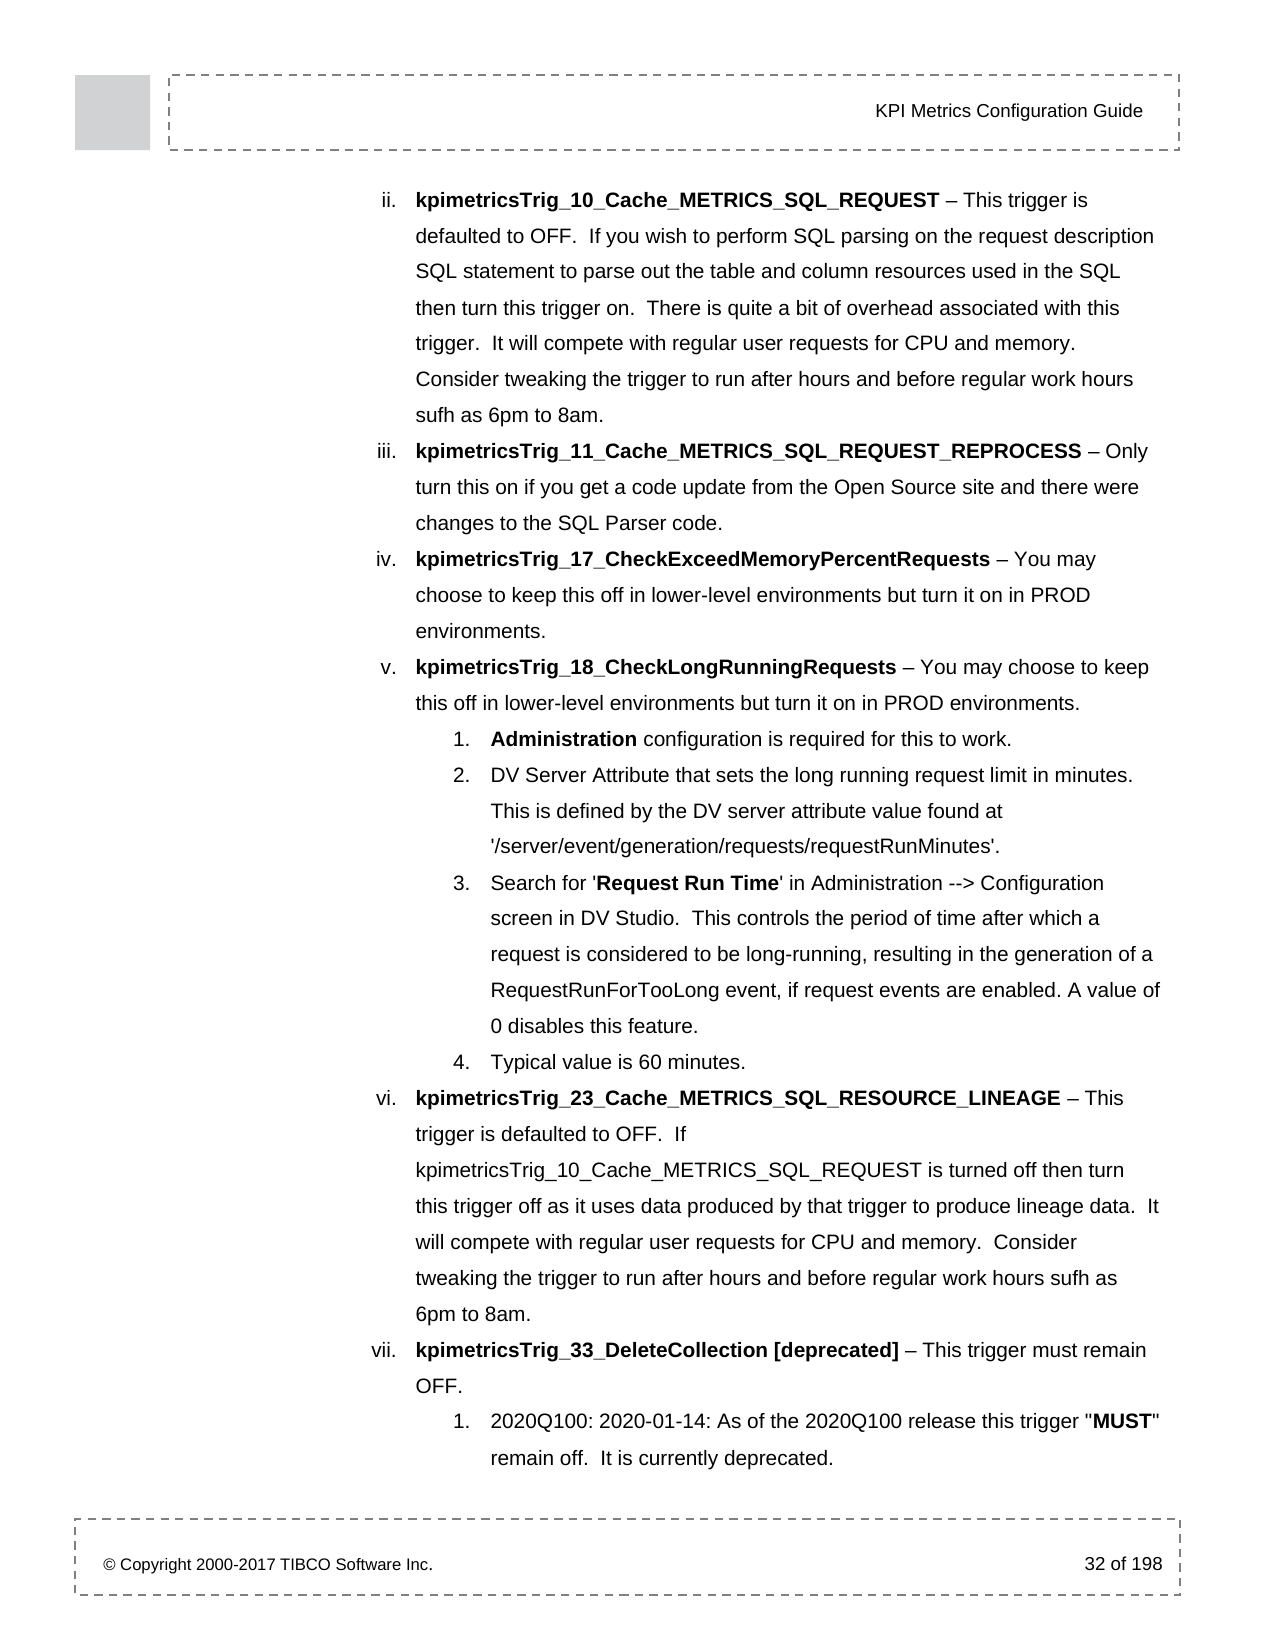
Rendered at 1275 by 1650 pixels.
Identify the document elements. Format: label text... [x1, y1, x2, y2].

list Typical value is 60 minutes. [453, 1050, 1162, 1074]
list Search for 'Request Run Time' in Administration --> Configuration screen in DV Studio. This controls the period of time after which a request is considered to be long-running, resulting in the generation of a RequestRunForTooLong event, if request events are enabled. A value of 0 disables this feature. [453, 870, 1162, 1038]
list kpimetricsTrig_23_Cache_METRICS_SQL_RESOURCE_LINEAGE – This trigger is defaulted to OFF. If kpimetricsTrig_10_Cache_METRICS_SQL_REQUEST is turned off then turn this trigger off as it uses data produced by that trigger to produce lineage data. It will compete with regular user requests for CPU and memory. Consider tweaking the trigger to run after hours and before regular work hours sufh as 6pm to 8am. [397, 1086, 1162, 1326]
list kpimetricsTrig_33_DeleteCollection [deprecated] – This trigger must remain OFF. [397, 1337, 1162, 1397]
list DV Server Attribute that sets the long running request limit in minutes. This is defined by the DV server attribute value found at '/server/event/generation/requests/requestRunMinutes'. [453, 762, 1162, 858]
list kpimetricsTrig_10_Cache_METRICS_SQL_REQUEST – This trigger is defaulted to OFF. If you wish to perform SQL parsing on the request description SQL statement to parse out the table and column resources used in the SQL then turn this trigger on. There is quite a bit of overhead associated with this trigger. It will compete with regular user requests for CPU and memory. Consider tweaking the trigger to run after hours and before regular work hours sufh as 6pm to 8am. [397, 187, 1162, 427]
list kpimetricsTrig_18_CheckLongRunningRequests – You may choose to keep this off in lower-level environments but turn it on in PROD environments. [397, 655, 1162, 714]
list 2020Q100: 2020-01-14: As of the 2020Q100 release this trigger "MUST" remain off. It is currently deprecated. [453, 1409, 1162, 1469]
list kpimetricsTrig_11_Cache_METRICS_SQL_REQUEST_REPROCESS – Only turn this on if you get a code update from the Open Source site and there were changes to the SQL Parser code. [397, 439, 1162, 535]
list Administration configuration is required for this to work. [453, 727, 1162, 751]
list kpimetricsTrig_17_CheckExceedMemoryPercentRequests – You may choose to keep this off in lower-level environments but turn it on in PROD environments. [397, 547, 1162, 643]
